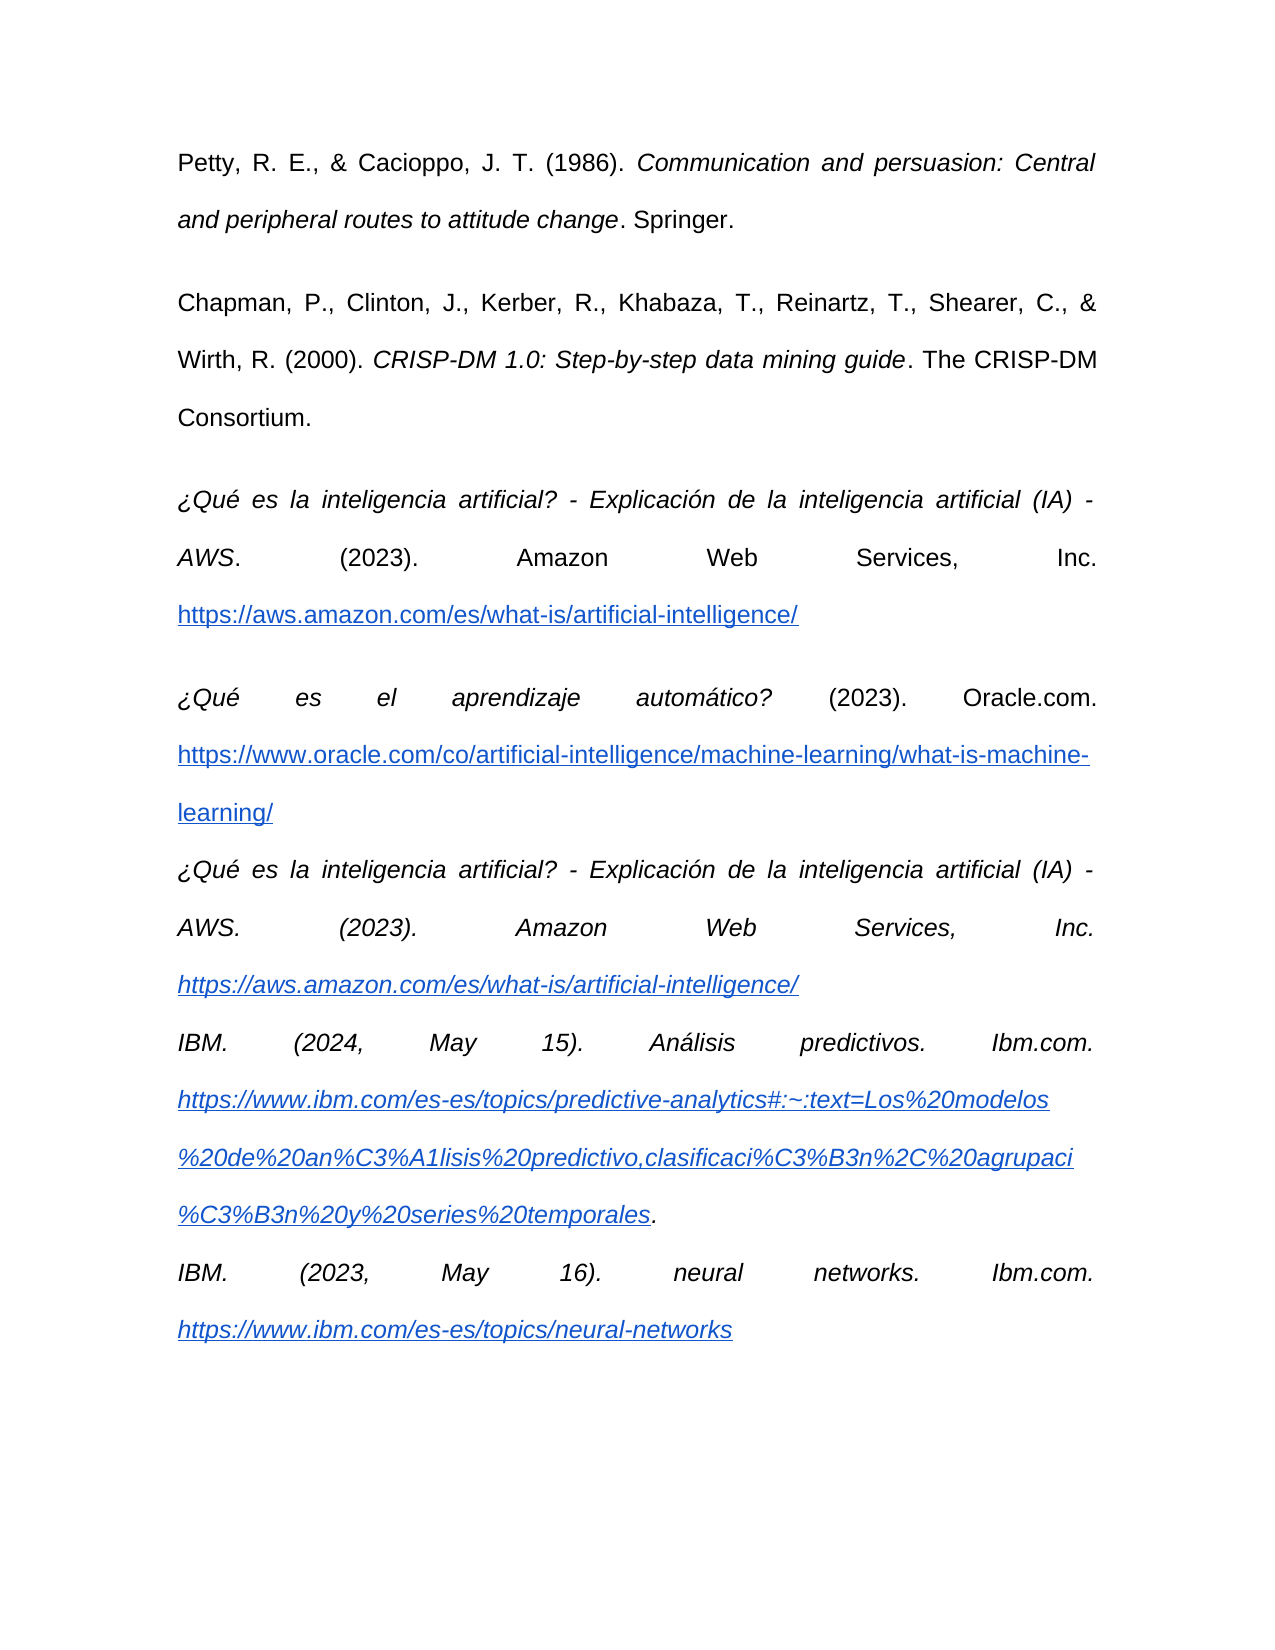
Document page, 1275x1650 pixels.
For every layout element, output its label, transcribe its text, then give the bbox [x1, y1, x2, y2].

text Chapman, P., Clinton, J., Kerber, R., Khabaza, T., Reinartz, T., Shearer, C., & Wirth, R. (2000). CRISP-DM 1.0: Step-by-step data mining guide. The CRISP-DM Consortium. [177, 288, 1098, 431]
text ¿Qué es el aprendizaje automático? (2023). Oracle.com. https://www.oracle.com/co/artificial-intelligence/machine-learning/what-is-machine-learning/ [177, 683, 1098, 826]
text IBM. (2024, May 15). Análisis predictivos. Ibm.com. https://www.ibm.com/es-es/topics/predictive-analytics#:~:text=Los%20modelos%20de%20an%C3%A1lisis%20predictivo,clasificaci%C3%B3n%2C%20agrupaci%C3%B3n%20y%20series%20temporales. [177, 1028, 1098, 1229]
text ¿Qué es la inteligencia artificial? - Explicación de la inteligencia artificial (IA) - AWS. (2023). Amazon Web Services, Inc. https://aws.amazon.com/es/what-is/artificial-intelligence/ [177, 485, 1098, 629]
text IBM. (2023, May 16). neural networks. Ibm.com. https://www.ibm.com/es-es/topics/neural-networks [177, 1258, 1098, 1344]
text Petty, R. E., & Cacioppo, J. T. (1986). Communication and persuasion: Central and peripheral routes to attitude change. Springer. [177, 148, 1098, 234]
text ¿Qué es la inteligencia artificial? - Explicación de la inteligencia artificial (IA) - AWS. (2023). Amazon Web Services, Inc. https://aws.amazon.com/es/what-is/artificial-intelligence/ [177, 855, 1098, 999]
